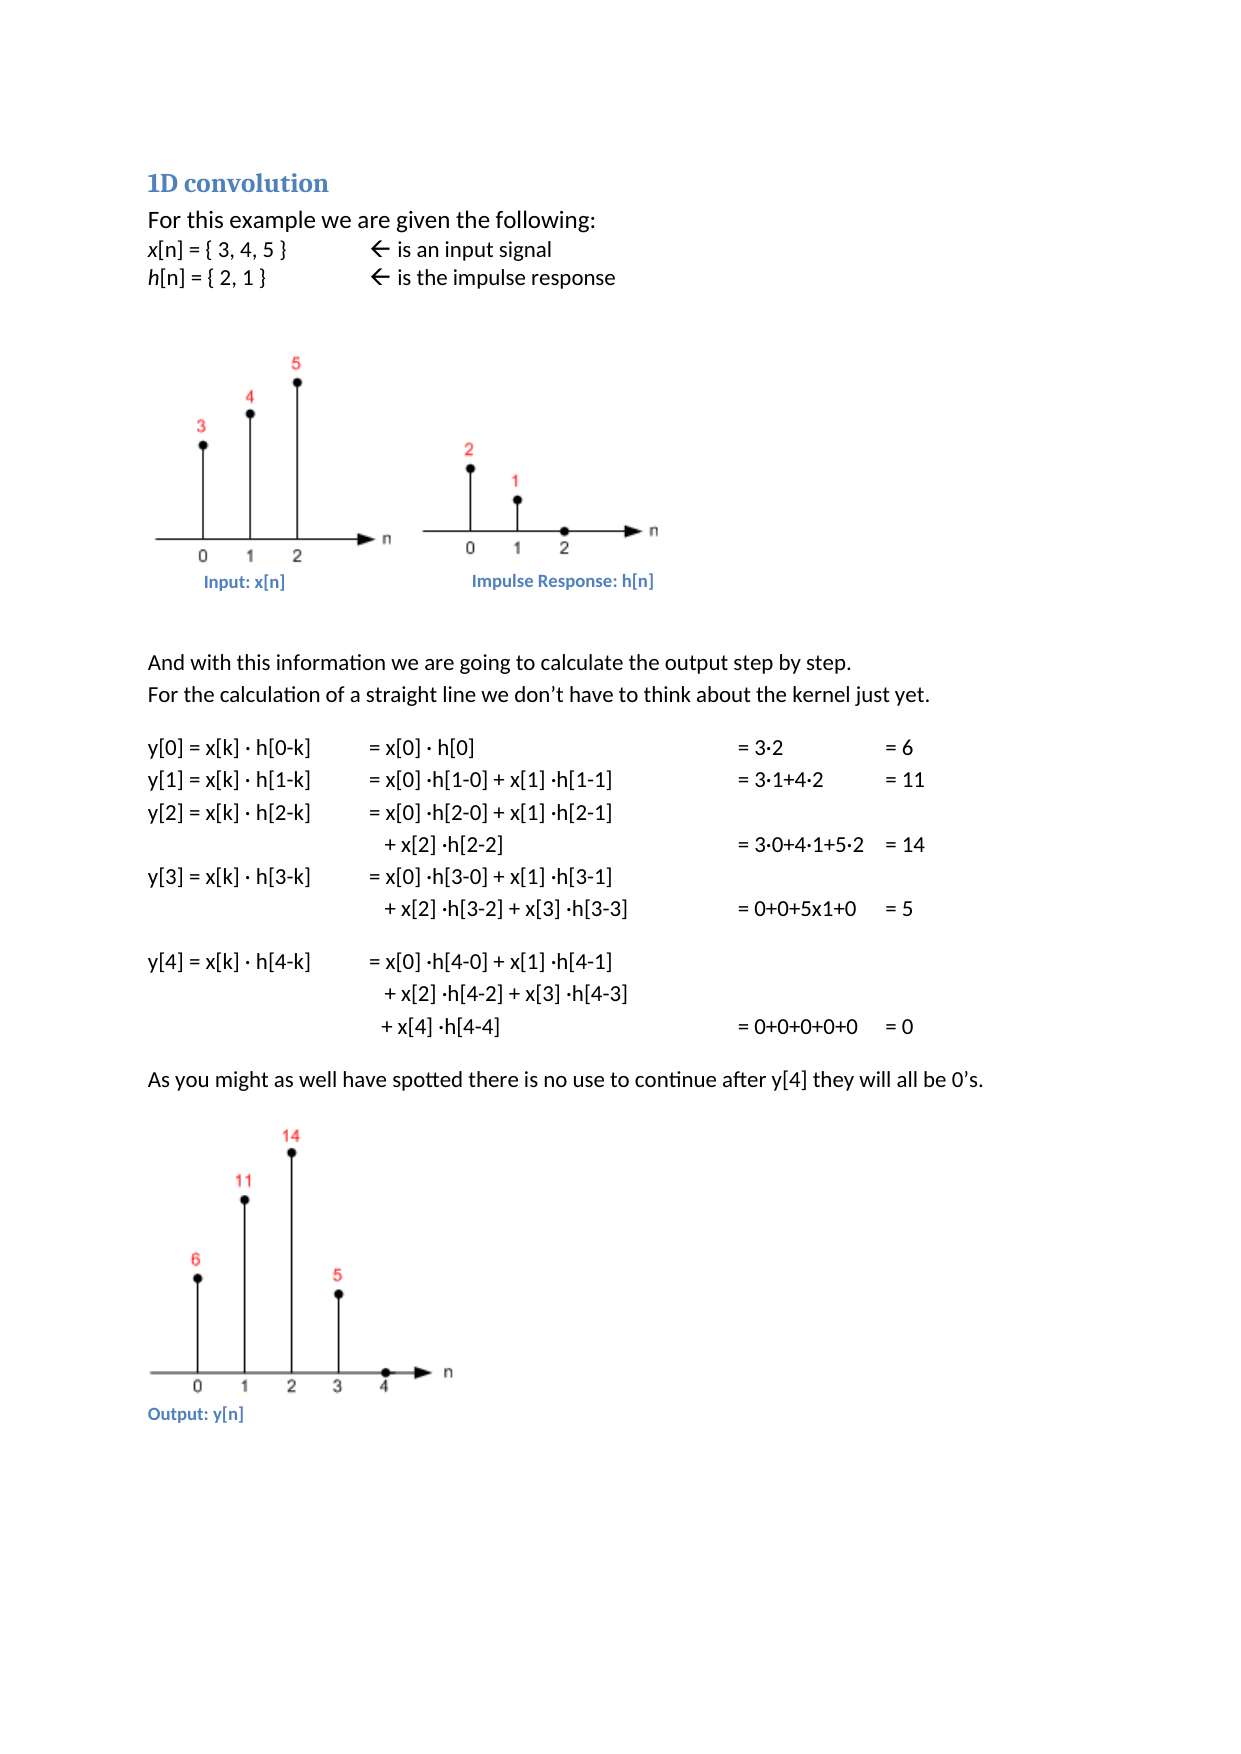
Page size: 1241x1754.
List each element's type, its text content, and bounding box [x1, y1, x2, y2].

text And with this information we are going to calculate the output step by step. For the calculation of a straight line we don’t have to think about the kernel just yet. [148, 584, 1093, 708]
text For this example we are given the following: x[n] = { 3, 4, 5 } is an input signal h[n] = { 2, 1 } is the impulse response [148, 204, 1093, 319]
subtitle 1D convolution [148, 168, 1093, 199]
picture [147, 1117, 465, 1403]
text As you might as well have spotted there is no use to continue after y[4] they will all be 0’s. [148, 1065, 1093, 1093]
text y[4] = x[k] · h[4-k] = x[0] ·h[4-0] + x[1] ·h[4-1] + x[2] ·h[4-2] + x[3] ·h[4-3] + x[4] ·h[4-4] = 0+0+0+0+0 = 0 [148, 947, 1093, 1040]
picture [415, 333, 672, 562]
picture [147, 341, 405, 570]
text y[0] = x[k] · h[0-k] = x[0] · h[0] = 3·2 = 6 y[1] = x[k] · h[1-k] = x[0] ·h[1-0] + x[1] ·h[1-1] = 3·1+4·2 = 11 y[2] = x[k] · h[2-k] = x[0] ·h[2-0] + x[1] ·h[2-1] + x[2] ·h[2-2] = 3·0+4·1+5·2 = 14 y[3] = x[k] · h[3-k] = x[0] ·h[3-0] + x[1] ·h[3-1] + x[2] ·h[3-2] + x[3] ·h[3-3] = 0+0+5x1+0 = 5 [148, 733, 1093, 922]
